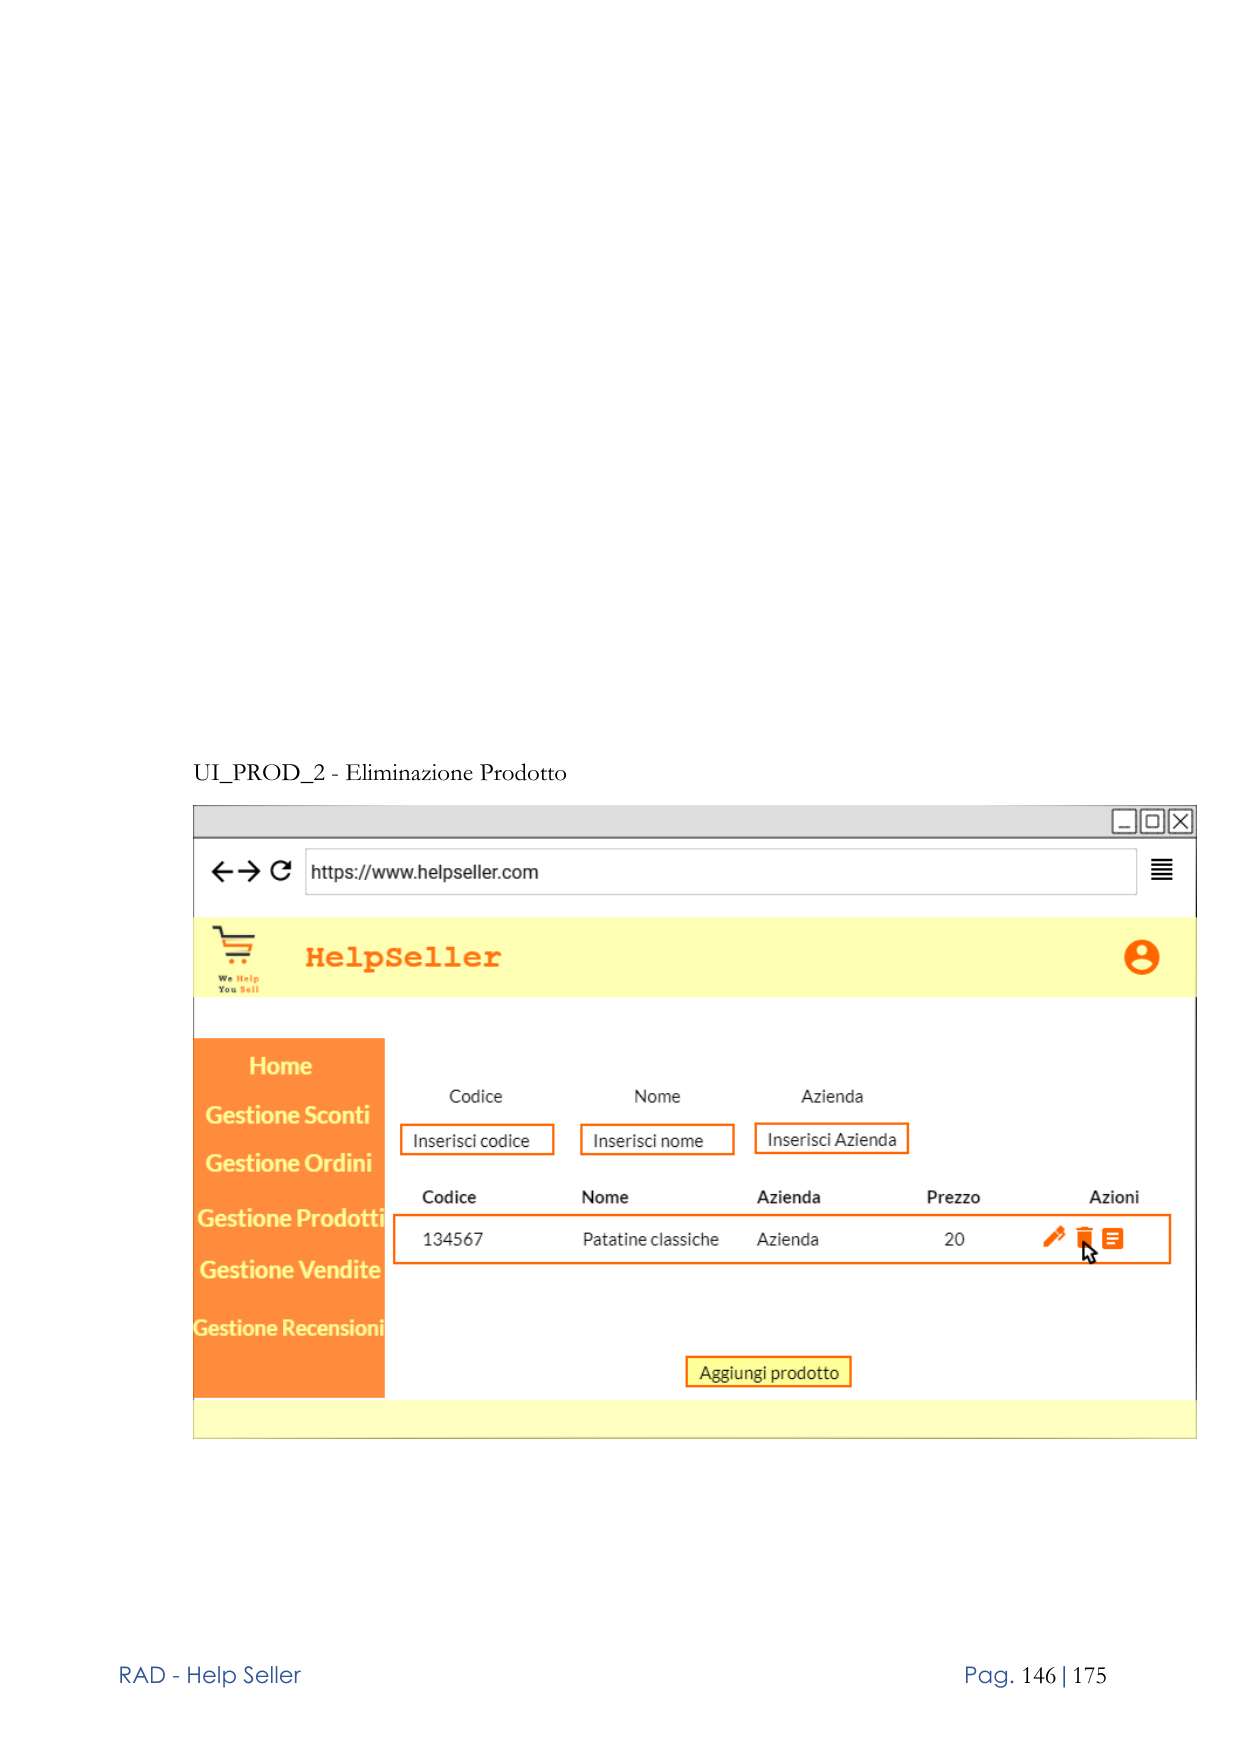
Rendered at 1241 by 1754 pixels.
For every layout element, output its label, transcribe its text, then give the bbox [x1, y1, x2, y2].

text UI_PROD_2 - Eliminazione Prodotto [118, 758, 1122, 786]
picture [193, 805, 1197, 1439]
